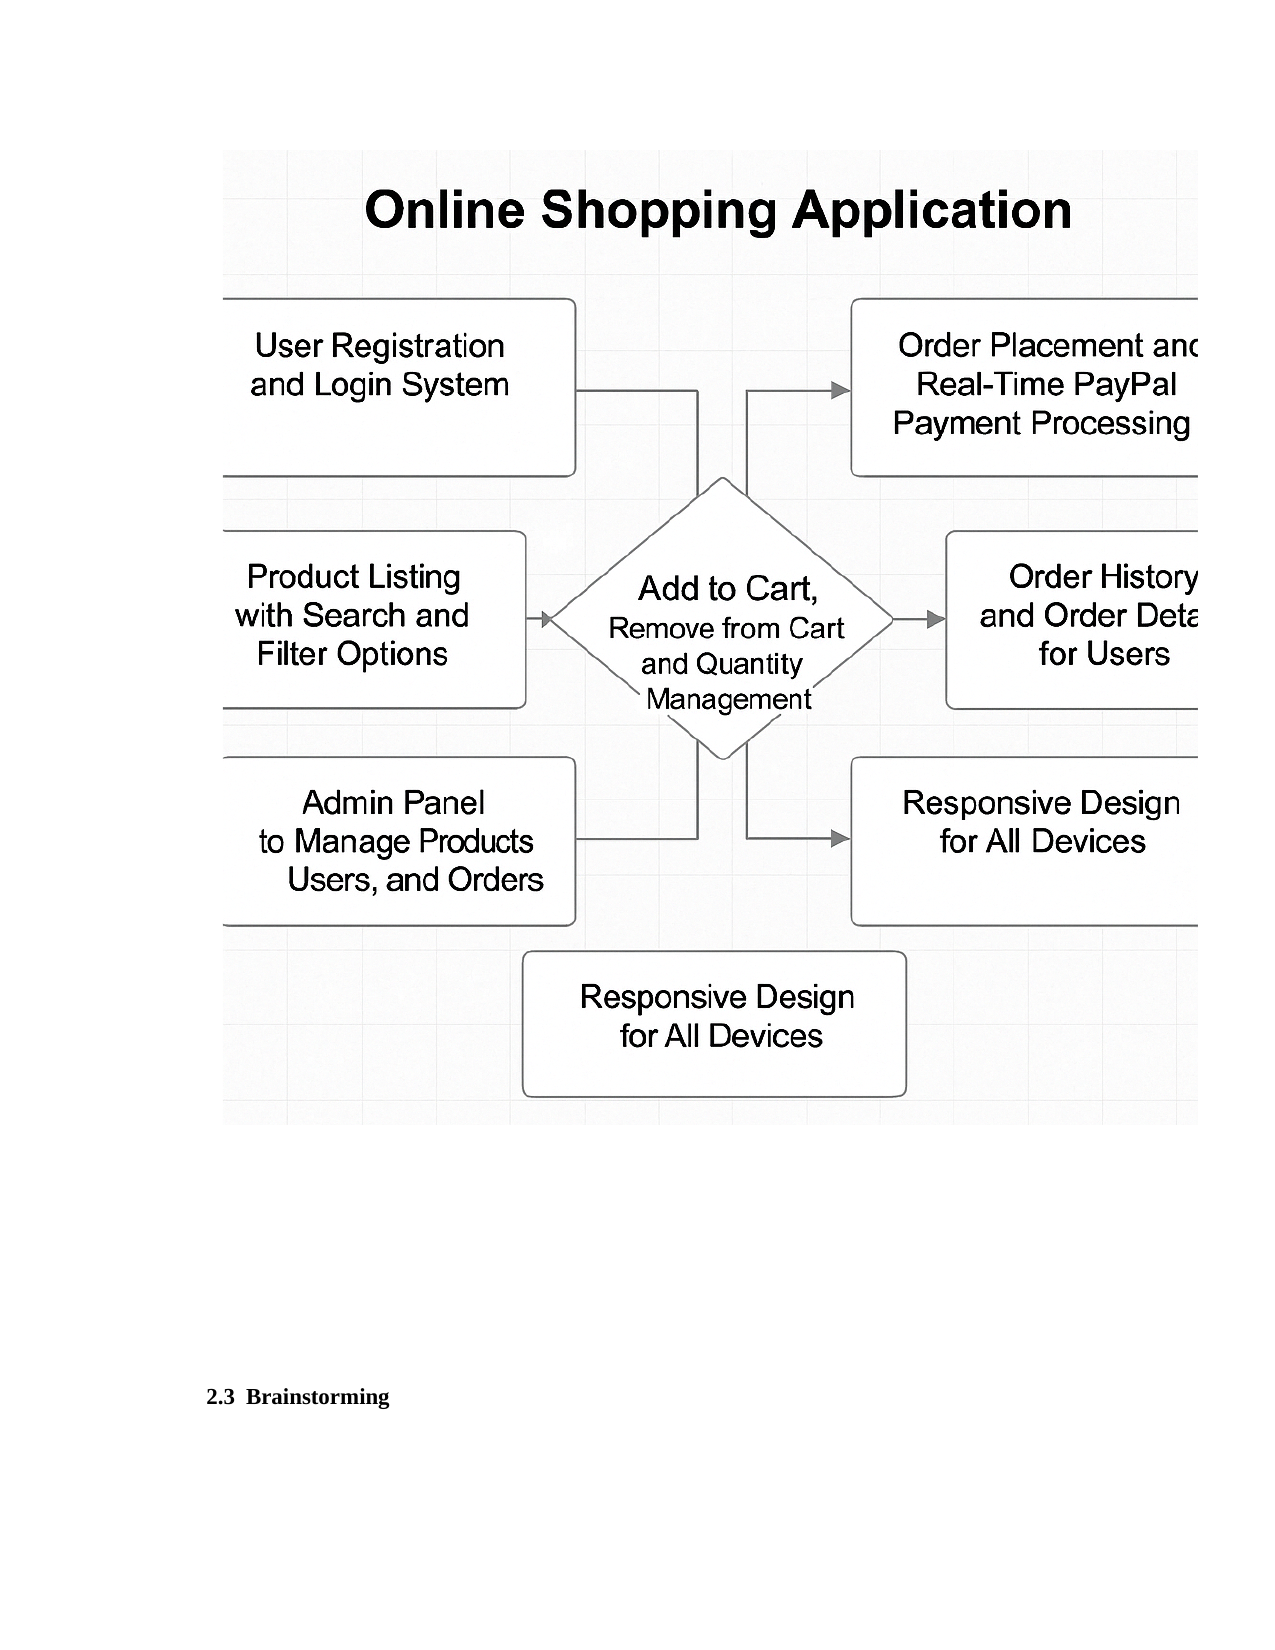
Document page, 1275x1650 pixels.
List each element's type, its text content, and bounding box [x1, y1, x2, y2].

text 2.3 Brainstorming [150, 1383, 1125, 1409]
picture [222, 150, 1198, 1125]
